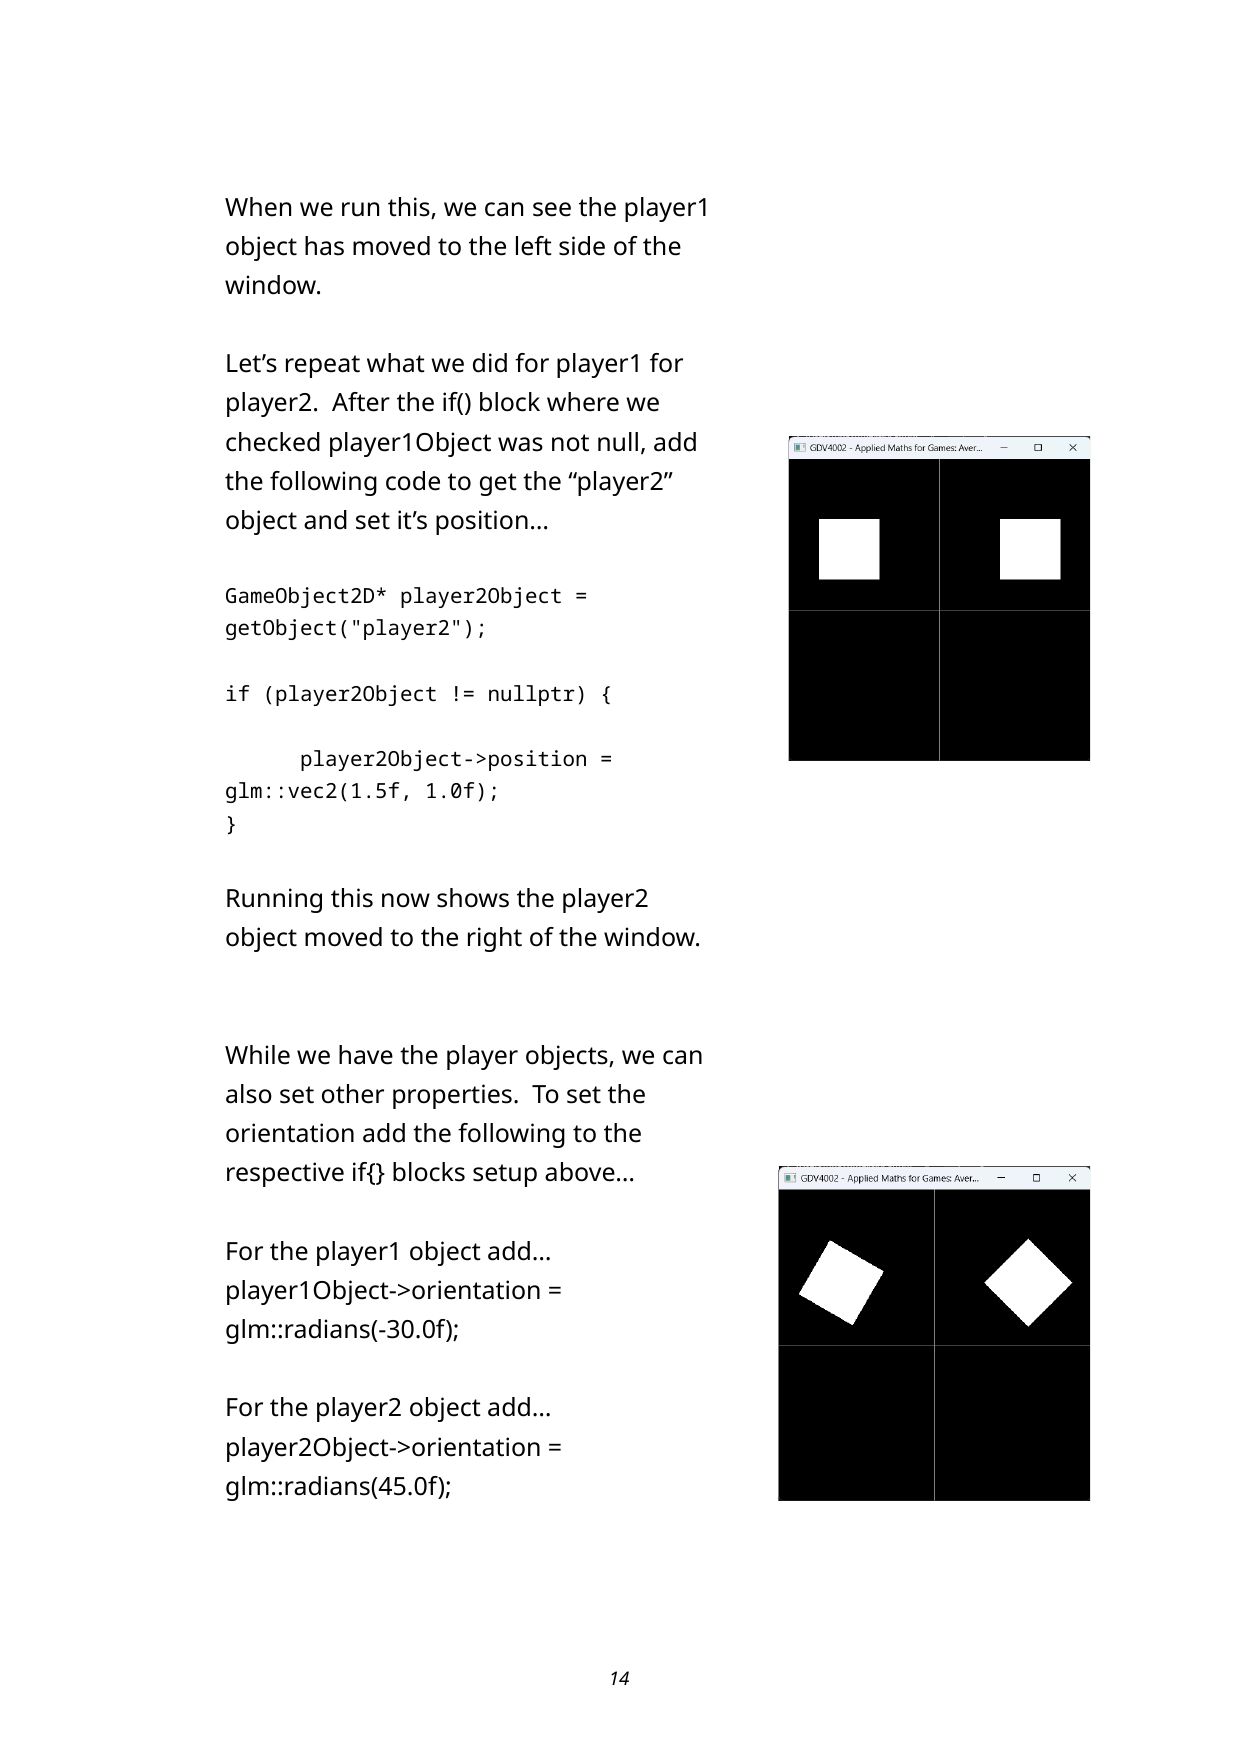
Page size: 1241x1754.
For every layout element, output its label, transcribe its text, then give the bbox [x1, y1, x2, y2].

list GameObject2D* player2Object = getObject("player2"); [225, 581, 726, 642]
list player2Object->orientation = glm::radians(45.0f); [225, 1429, 726, 1502]
list if (player2Object != nullptr) { [225, 679, 726, 707]
list When we run this, we can see the player1 object has moved to the left side of the window. [225, 189, 726, 302]
list For the player1 object add… [225, 1233, 726, 1267]
picture [788, 436, 1091, 761]
list player1Object->orientation = glm::radians(-30.0f); [225, 1272, 726, 1346]
list player2Object->position = glm::vec2(1.5f, 1.0f); [225, 744, 726, 805]
list For the player2 object add… [225, 1390, 726, 1424]
list Running this now shows the player2 object moved to the right of the window. [225, 881, 726, 954]
list While we have the player objects, we can also set other properties. To set the orientation add the following to the respective if{} blocks setup above… [225, 1037, 726, 1189]
picture [778, 1166, 1091, 1501]
list } [225, 809, 726, 837]
list Let’s repeat what we did for player1 for player2. After the if() block where we checked player1Object was not null, add the following code to get the “player2” object and set it’s position… [225, 346, 726, 537]
